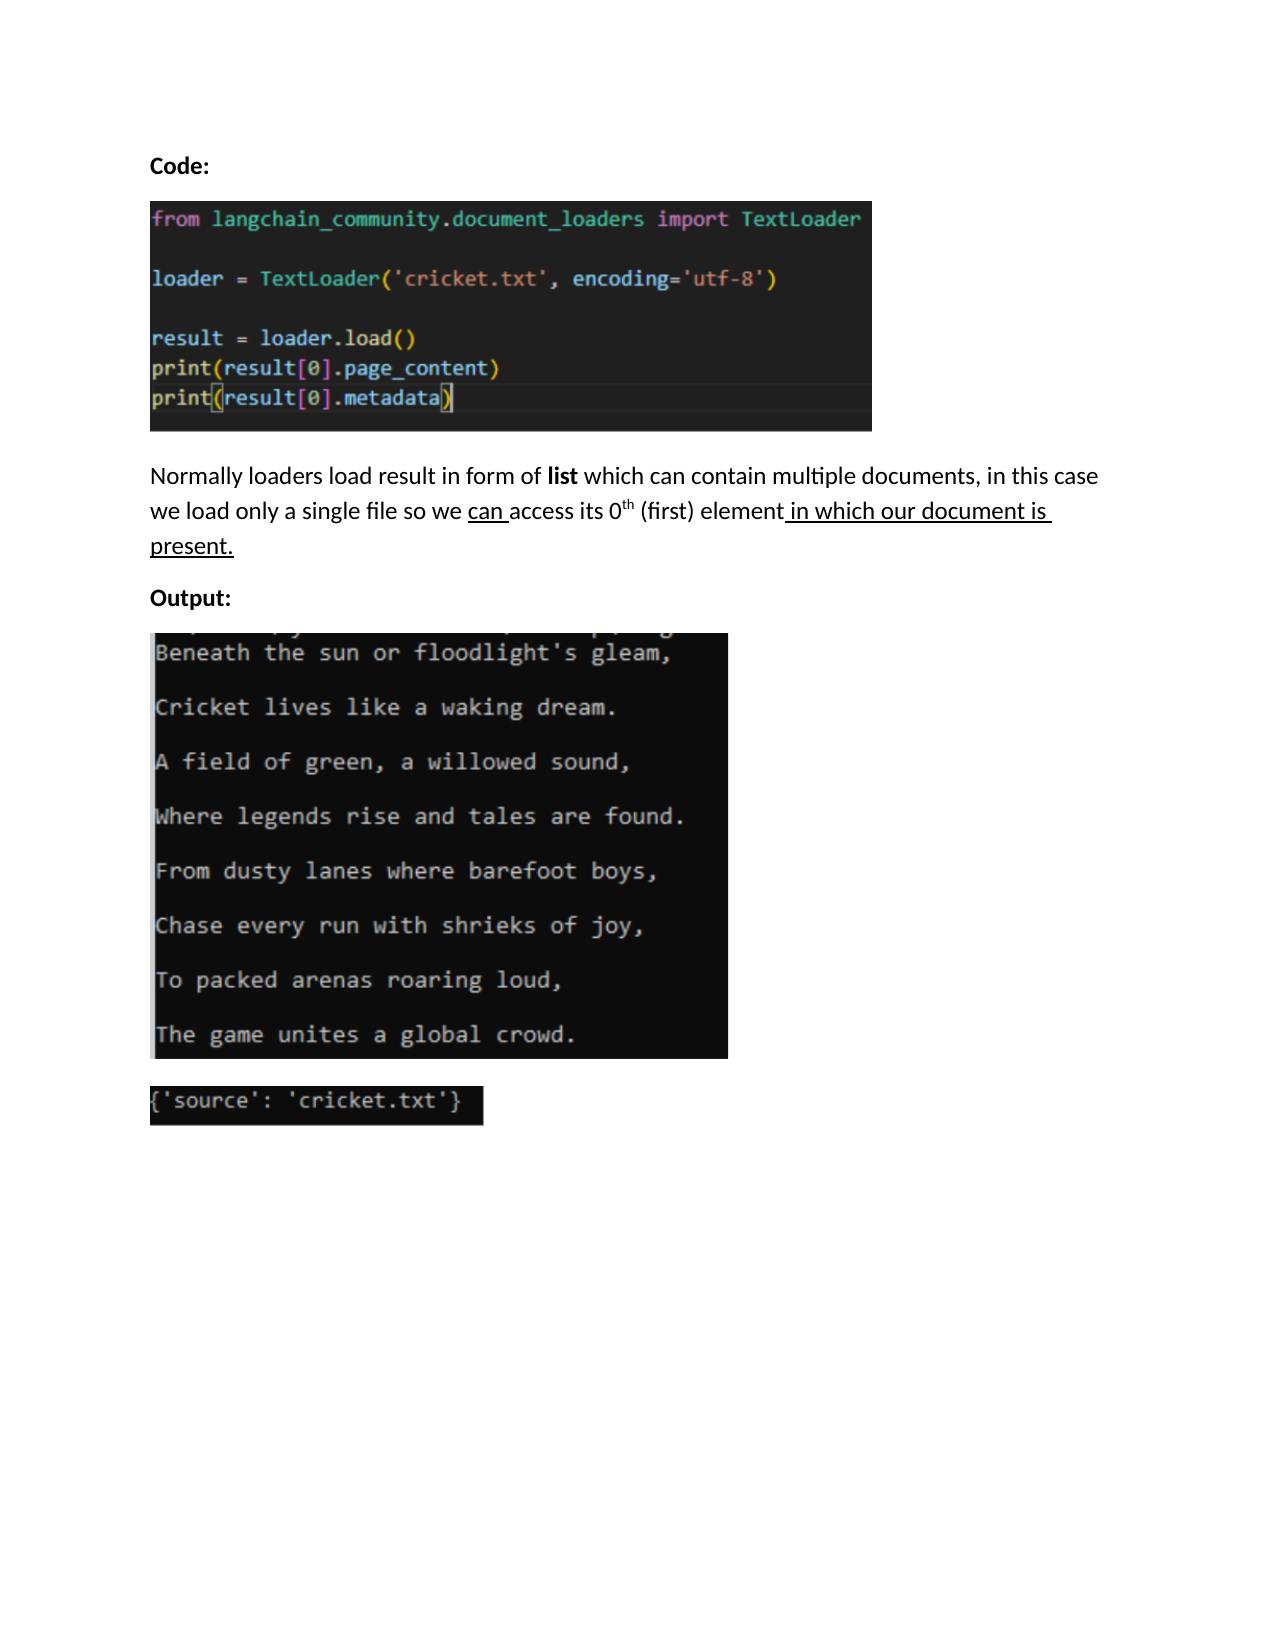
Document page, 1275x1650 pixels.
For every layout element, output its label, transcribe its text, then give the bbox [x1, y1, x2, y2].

text Normally loaders load result in form of list which can contain multiple documents, in this case we load only a single file so we can access its 0th (first) element in which our document is present. [150, 460, 1125, 561]
picture [150, 1086, 485, 1127]
text Code: [150, 150, 1125, 181]
picture [150, 201, 872, 433]
text Output: [150, 582, 1125, 612]
picture [150, 633, 729, 1059]
